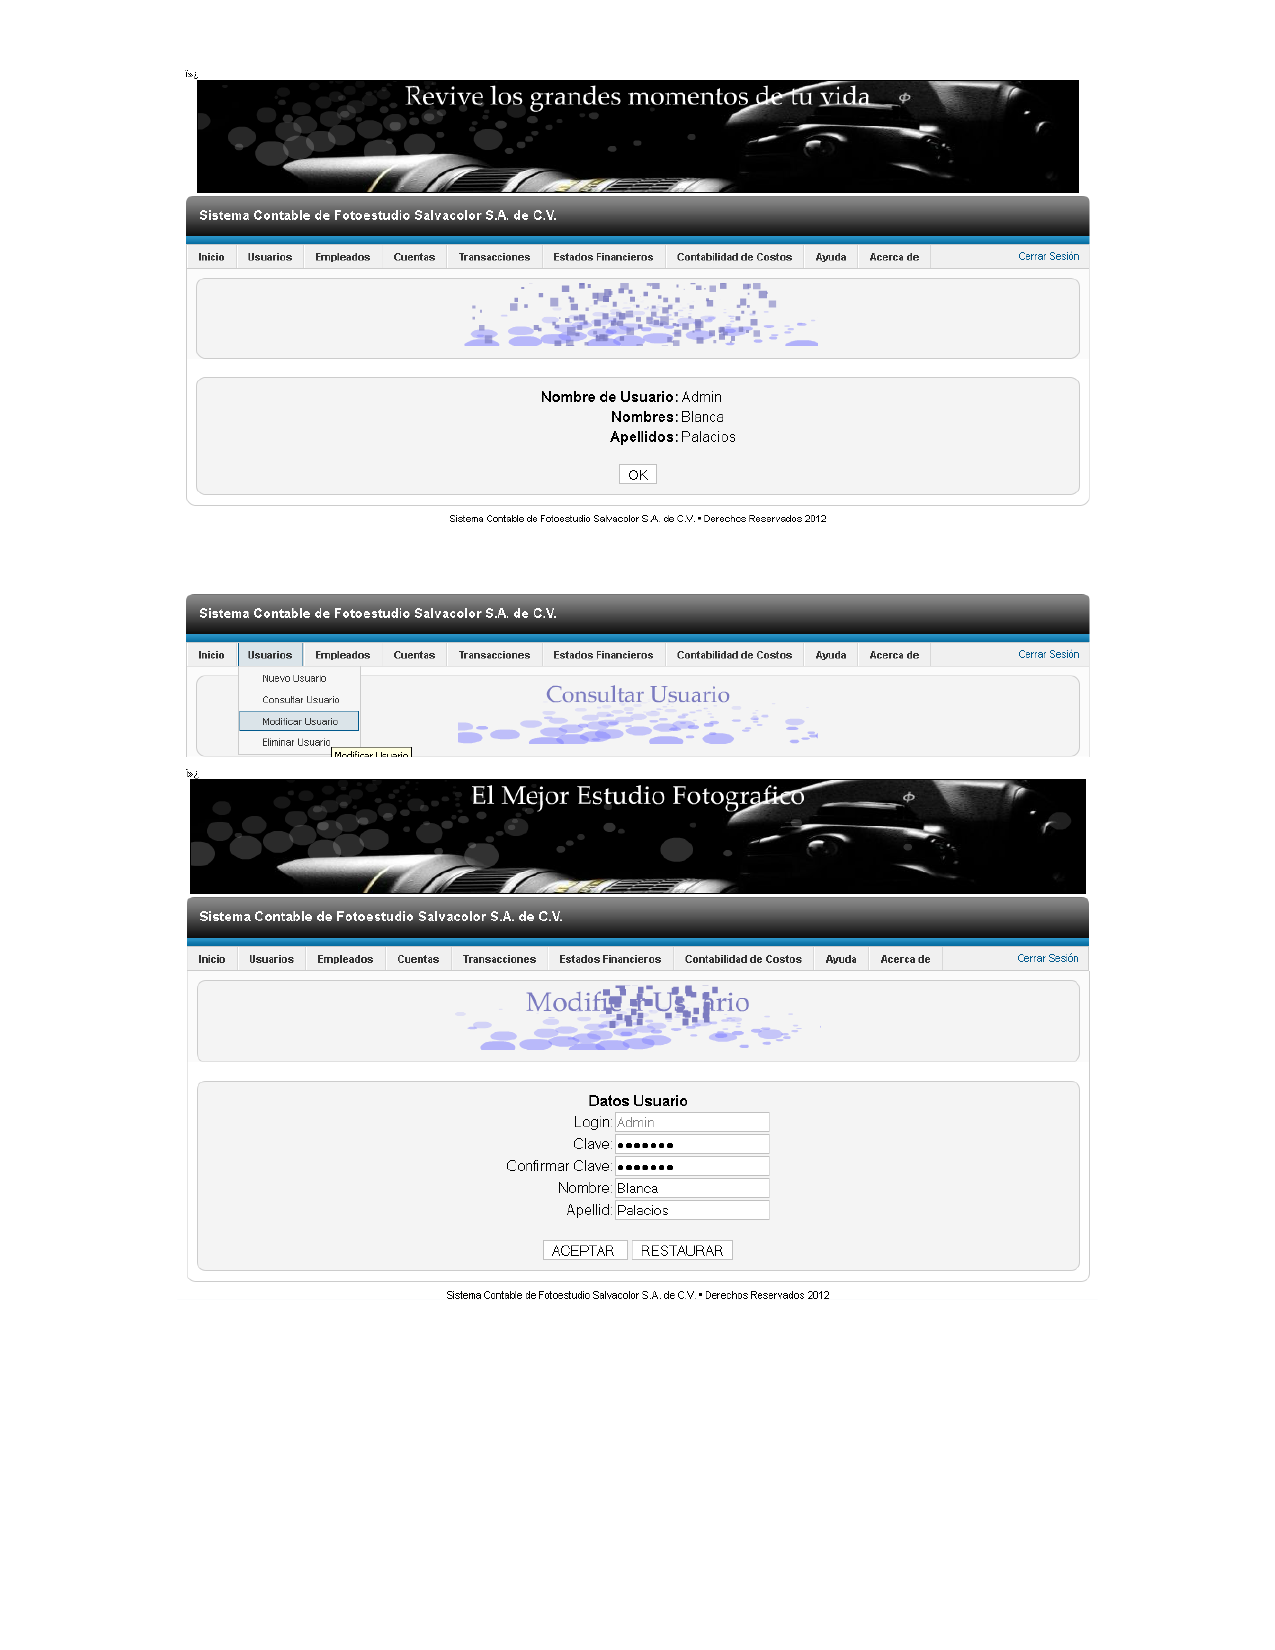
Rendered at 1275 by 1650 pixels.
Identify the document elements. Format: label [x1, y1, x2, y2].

picture [177, 59, 1098, 1300]
